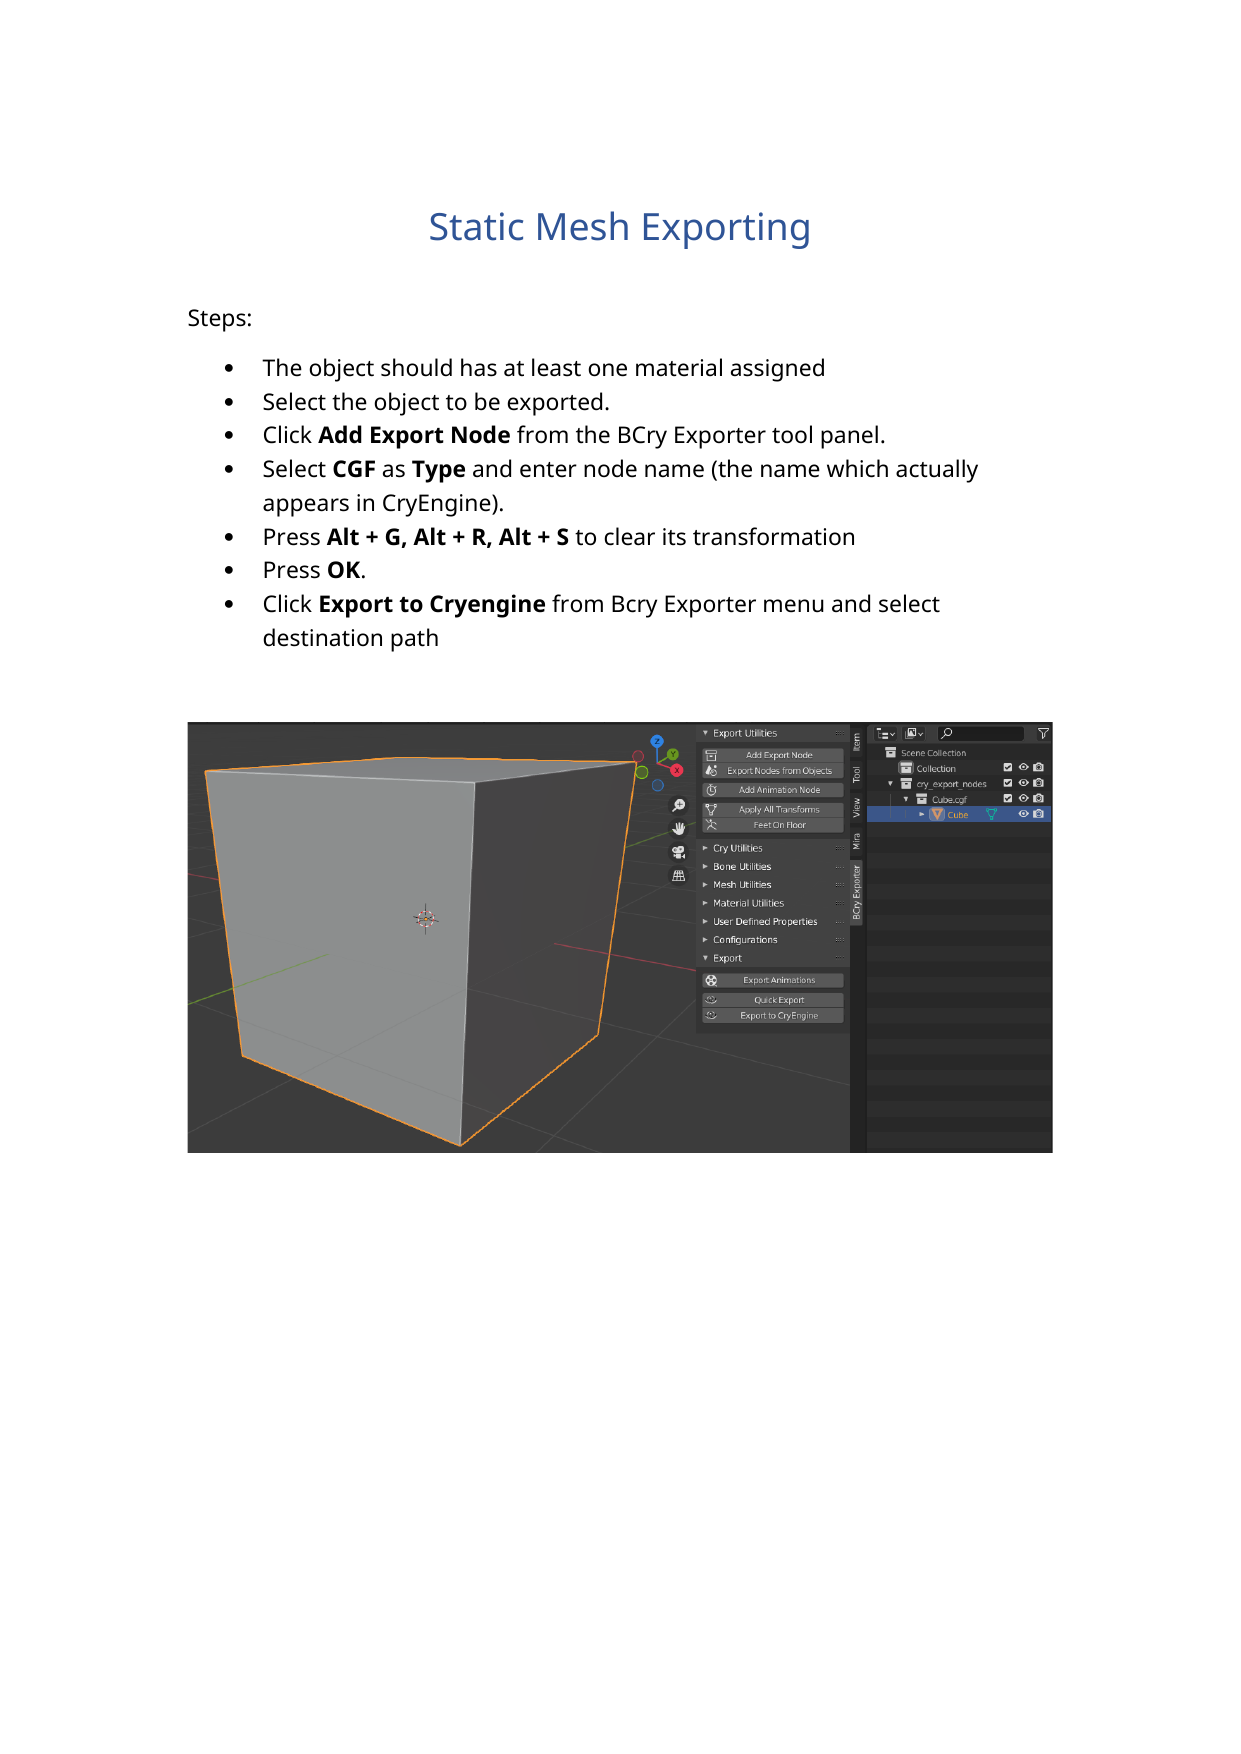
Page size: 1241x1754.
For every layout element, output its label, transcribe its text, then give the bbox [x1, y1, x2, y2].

list Press OK. [225, 554, 1053, 586]
list Click Add Export Node from the BCry Exporter tool panel. [225, 419, 1053, 451]
picture [187, 722, 1053, 1153]
list Select the object to be exported. [225, 386, 1053, 417]
list Select CGF as Type and enter node name (the name which actually appears in CryEngine). [225, 453, 1053, 518]
subtitle Static Mesh Exporting [187, 200, 1053, 251]
list The object should has at least one material assigned [225, 352, 1053, 383]
list Click Export to Cryengine from Bcry Exporter menu and select destination path [225, 588, 1053, 653]
list Press Alt + G, Alt + R, Alt + S to clear its transformation [225, 521, 1053, 552]
text Steps: [187, 302, 1053, 333]
